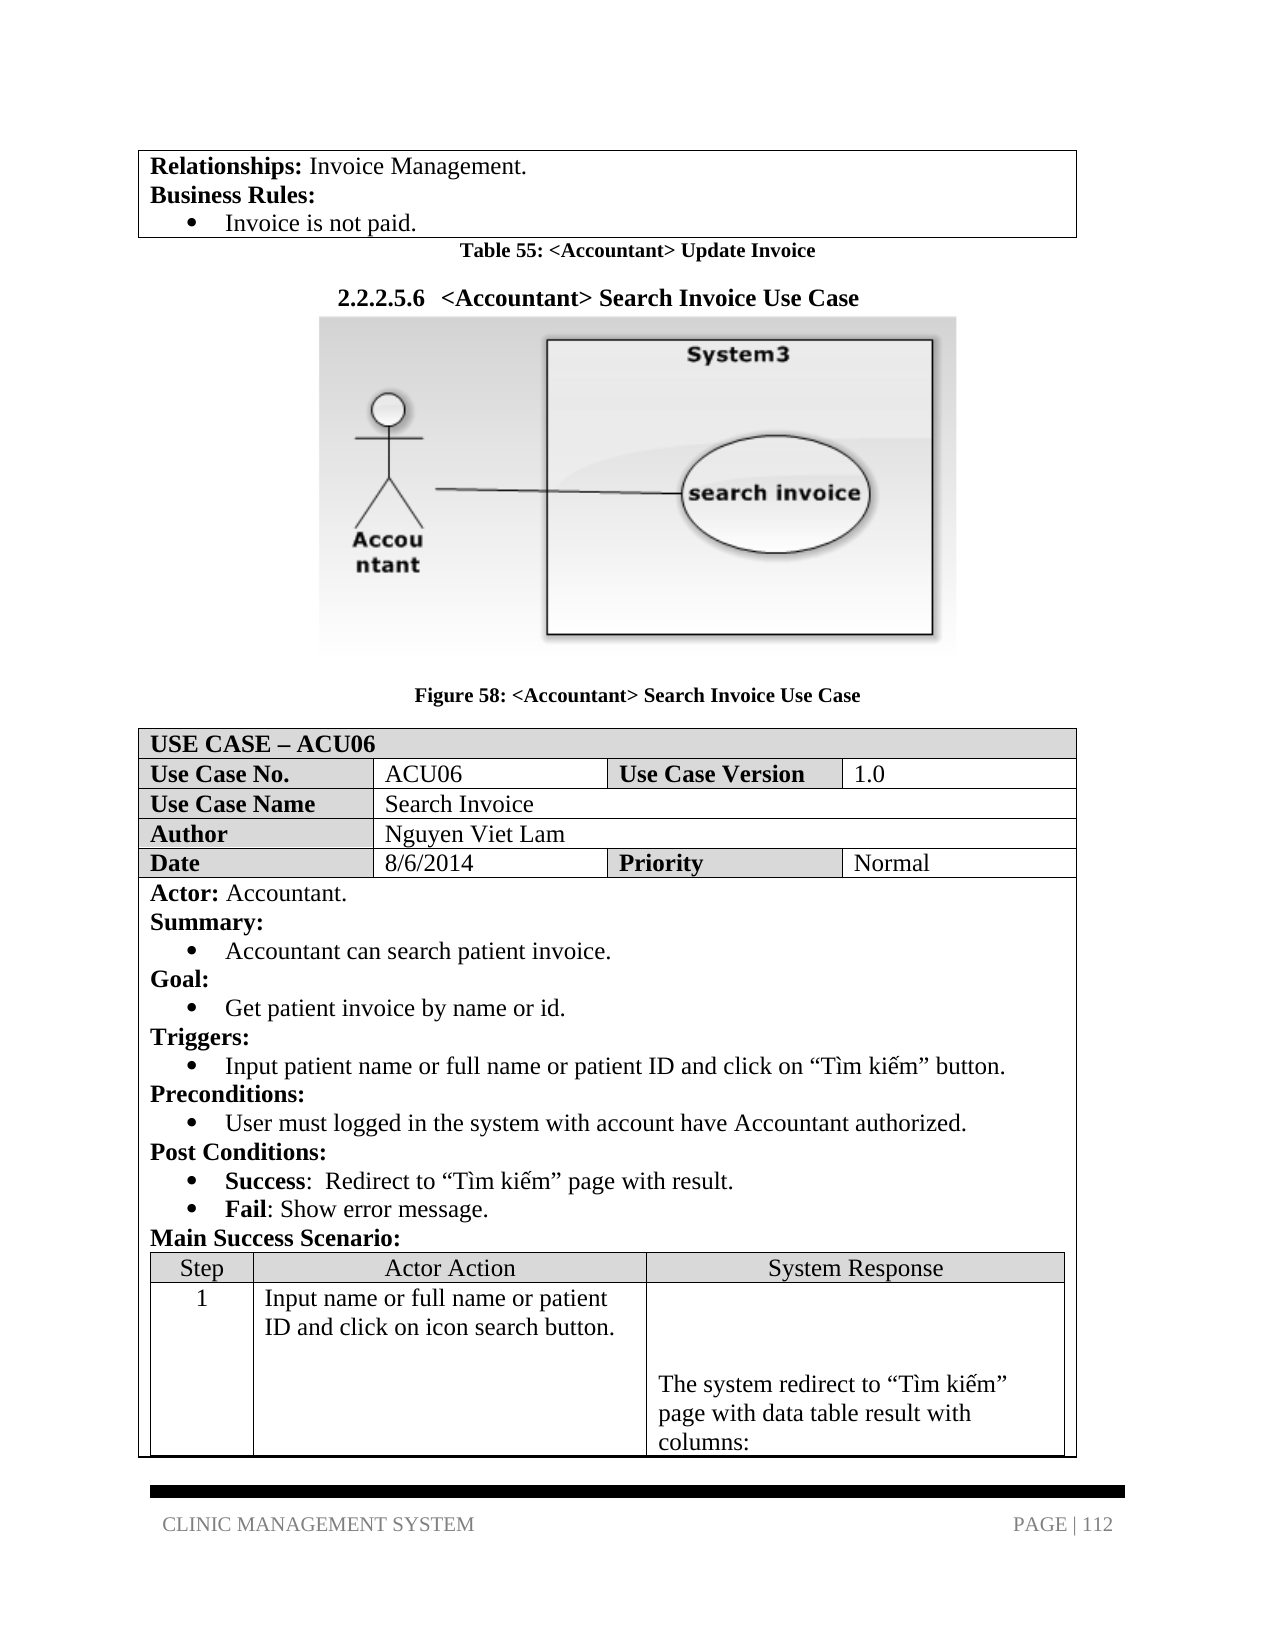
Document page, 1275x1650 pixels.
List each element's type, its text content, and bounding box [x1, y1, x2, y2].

table_header USE CASE – ACU06 [139, 729, 1076, 758]
text Figure 58: <Accountant> Search Invoice Use Case [150, 683, 1125, 707]
table_cell Author [139, 819, 373, 847]
table_cell Nguyen Viet Lam [374, 819, 1076, 847]
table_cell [139, 878, 1076, 1456]
text Table 55: <Accountant> Update Invoice [150, 238, 1125, 262]
table_cell 1.0 [843, 759, 1076, 788]
table_cell Use Case Name [139, 789, 373, 818]
subtitle <Accountant> Search Invoice Use Case [337, 283, 1125, 312]
table_cell ACU06 [374, 759, 607, 788]
table_cell Normal [843, 849, 1076, 877]
table_cell 8/6/2014 [374, 849, 607, 877]
table_cell Search Invoice [374, 789, 1076, 818]
picture [318, 316, 957, 659]
table_cell Priority [608, 849, 842, 877]
table_cell Use Case Version [608, 759, 842, 788]
table_cell Use Case No. [139, 759, 373, 788]
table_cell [139, 151, 1076, 237]
table_cell Date [139, 849, 373, 877]
